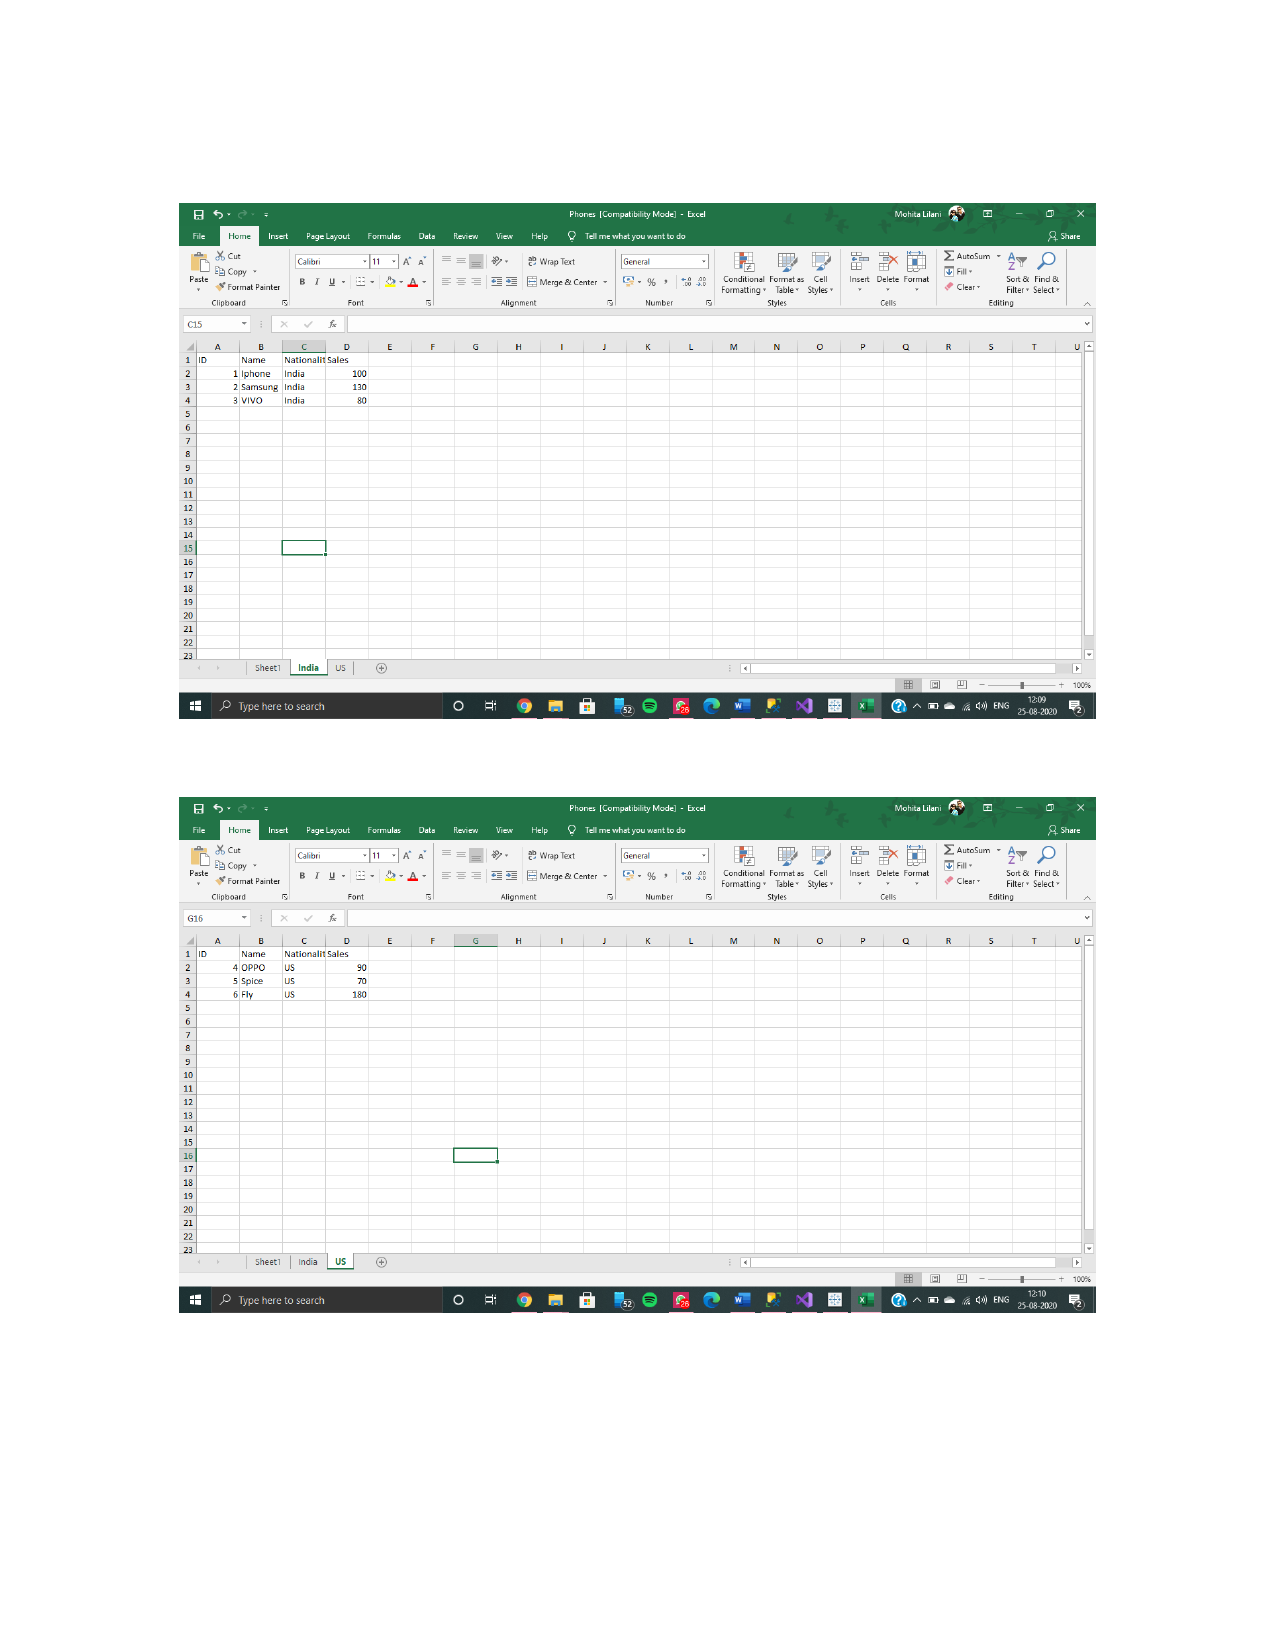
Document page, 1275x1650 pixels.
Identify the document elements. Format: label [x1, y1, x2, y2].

picture [179, 797, 1096, 1313]
picture [179, 203, 1096, 719]
